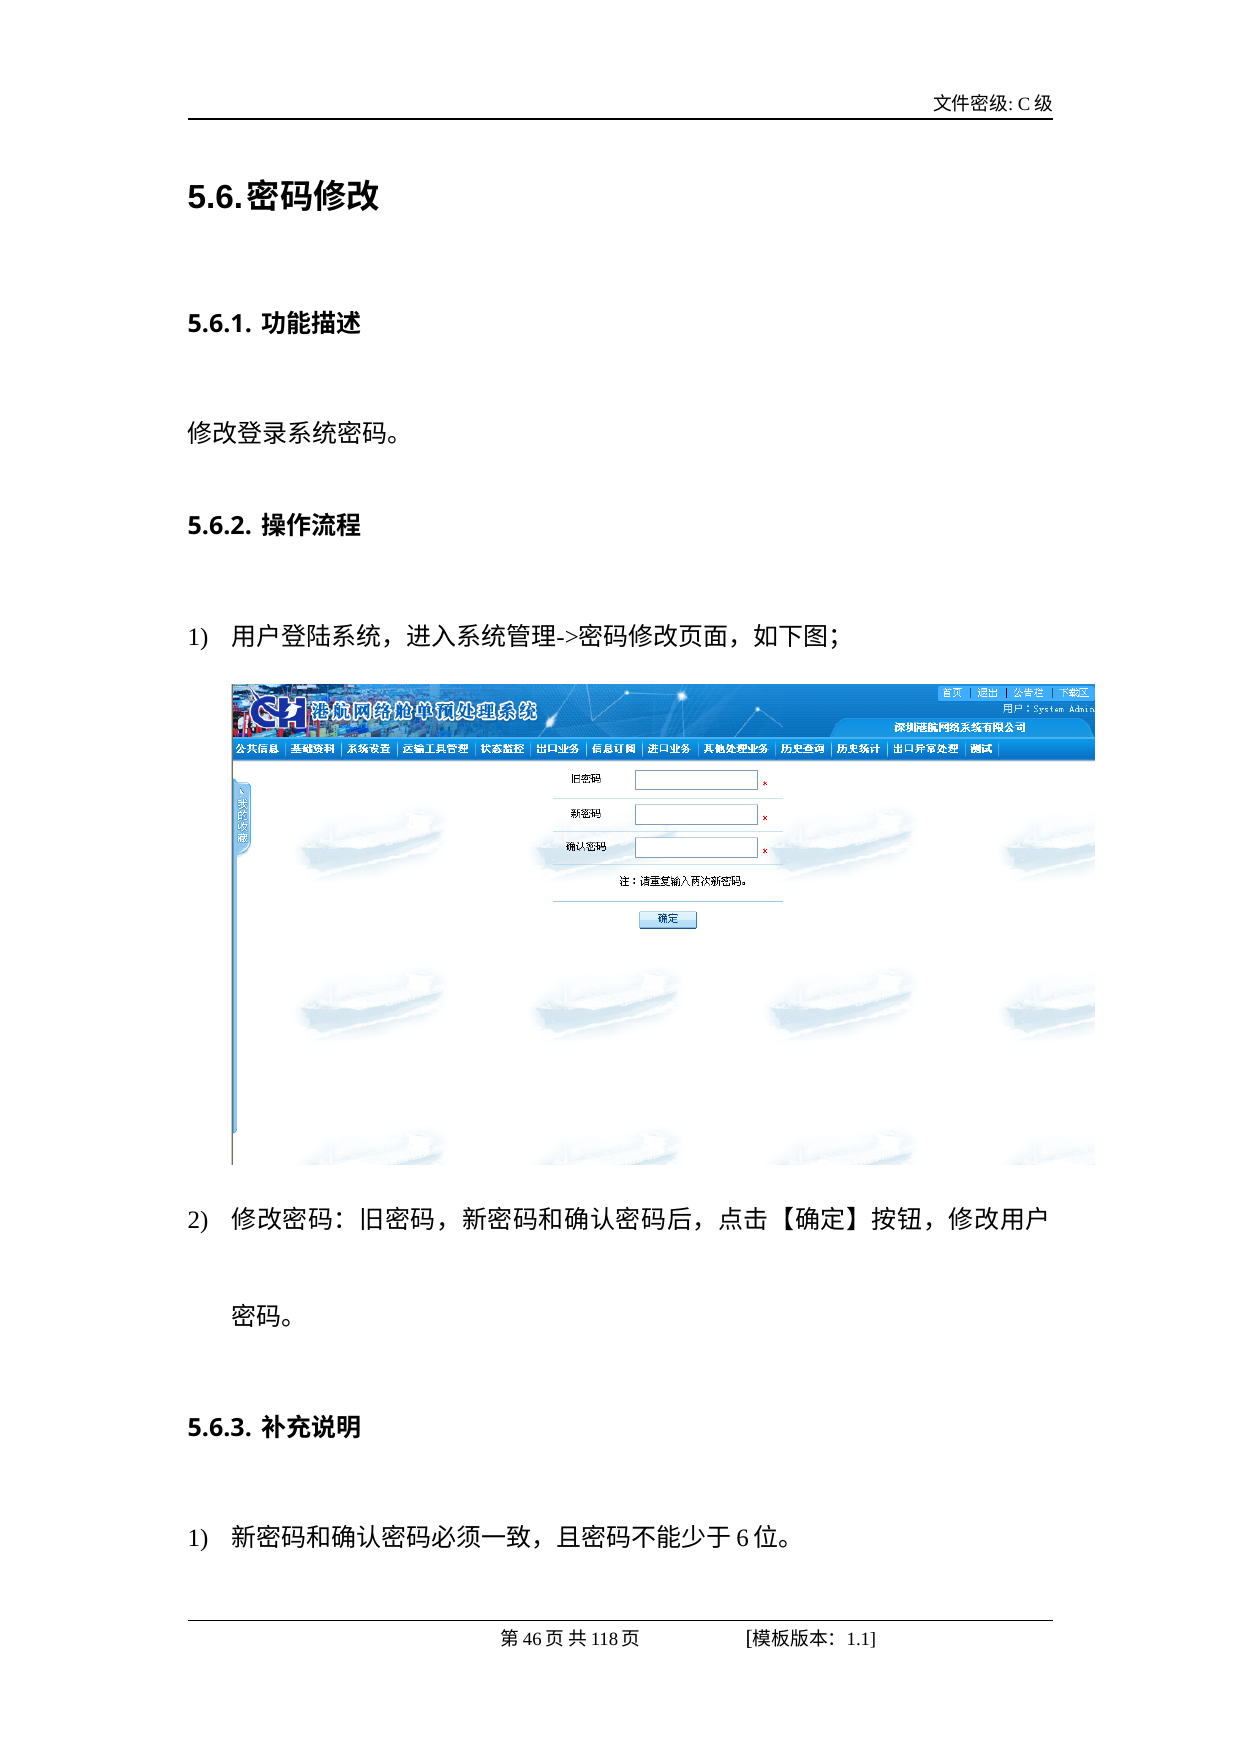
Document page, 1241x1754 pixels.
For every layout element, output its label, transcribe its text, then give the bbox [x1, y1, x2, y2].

text 修改登录系统密码。 [187, 399, 1053, 464]
subtitle 功能描述 [187, 289, 1053, 354]
subtitle 密码修改 [187, 162, 1053, 227]
list 修改密码：旧密码，新密码和确认密码后，点击【确定】按钮，修改用户密码。 [187, 1185, 1053, 1347]
list 新密码和确认密码必须一致，且密码不能少于6位。 [187, 1503, 1053, 1568]
list 用户登陆系统，进入系统管理->密码修改页面，如下图； [187, 602, 1053, 667]
subtitle 补充说明 [187, 1393, 1053, 1458]
picture [231, 684, 1096, 1165]
subtitle 操作流程 [187, 491, 1053, 556]
